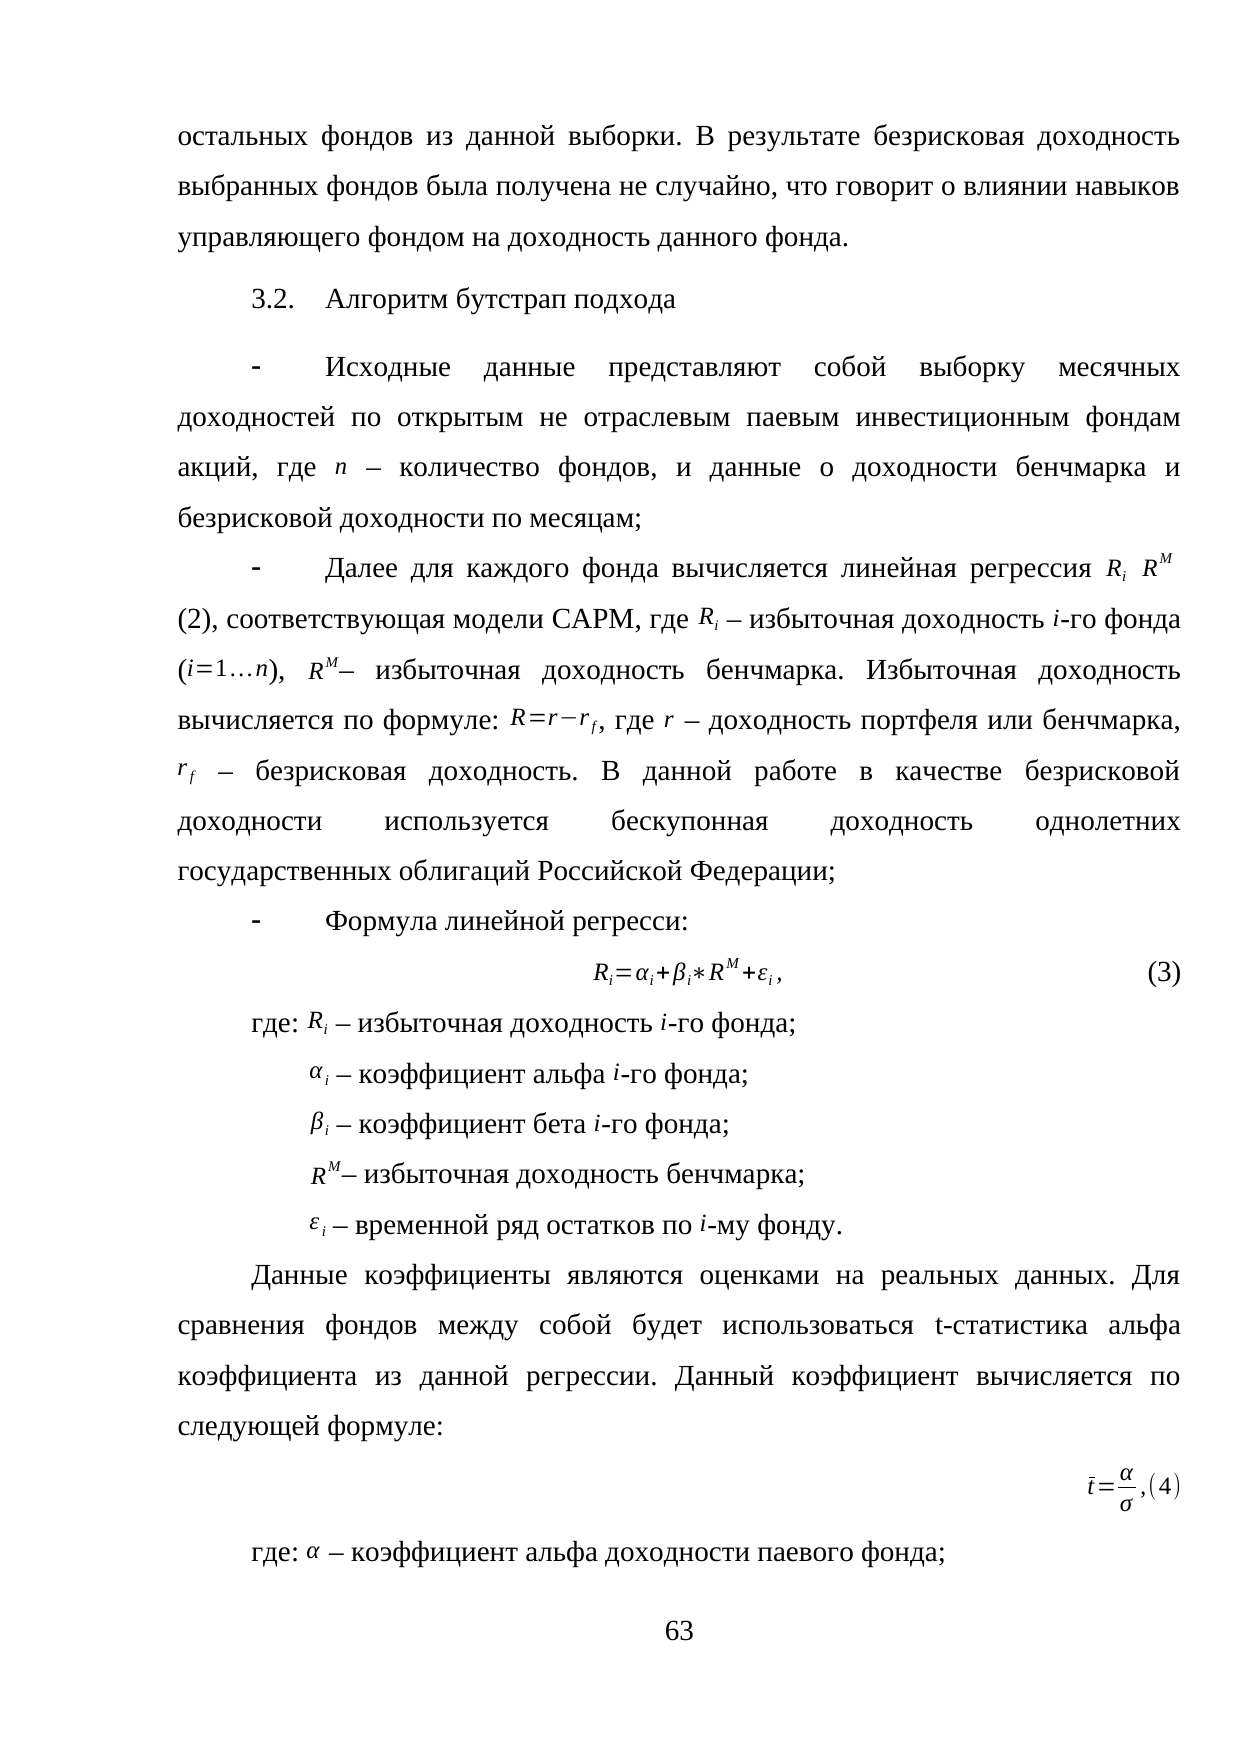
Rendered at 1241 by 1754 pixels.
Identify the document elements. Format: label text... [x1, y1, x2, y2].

text где: – избыточная доходность -го фонда; [177, 1006, 1181, 1039]
text – избыточная доходность бенчмарка; [177, 1157, 1181, 1190]
subtitle Алгоритм бутстрап подхода [177, 282, 1181, 315]
list Исходные данные представляют собой выборку месячных доходностей по открытым не отраслевым паевым инвестиционным фондам акций, где – количество фондов, и данные о доходности бенчмарка и безрисковой доходности по месяцам; [177, 349, 1181, 533]
text (3) [177, 954, 1181, 989]
text – временной ряд остатков по -му фонду. [177, 1207, 1181, 1240]
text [177, 118, 1181, 252]
list Формула линейной регресси: [177, 903, 1181, 937]
text – коэффициент альфа -го фонда; [177, 1056, 1181, 1089]
text – коэффициент бета -го фонда; [177, 1106, 1181, 1140]
text Данные коэффициенты являются оценками на реальных данных. Для сравнения фондов между собой будет использоваться t-статистика альфа коэффициента из данной регрессии. Данный коэффициент вычисляется по следующей формуле: [177, 1257, 1181, 1442]
text где: – коэффициент альфа доходности паевого фонда; [177, 1534, 1181, 1568]
list Далее для каждого фонда вычисляется линейная регрессия (2), соответствующая модели CAPM, где – избыточная доходность -го фонда (), – избыточная доходность бенчмарка. Избыточная доходность вычисляется по формуле: , где – доходность портфеля или бенчмарка, – безрисковая доходность. В данной работе в качестве безрисковой доходности используется бескупонная доходность однолетних государственных облигаций Российской Федерации; [177, 550, 1181, 887]
